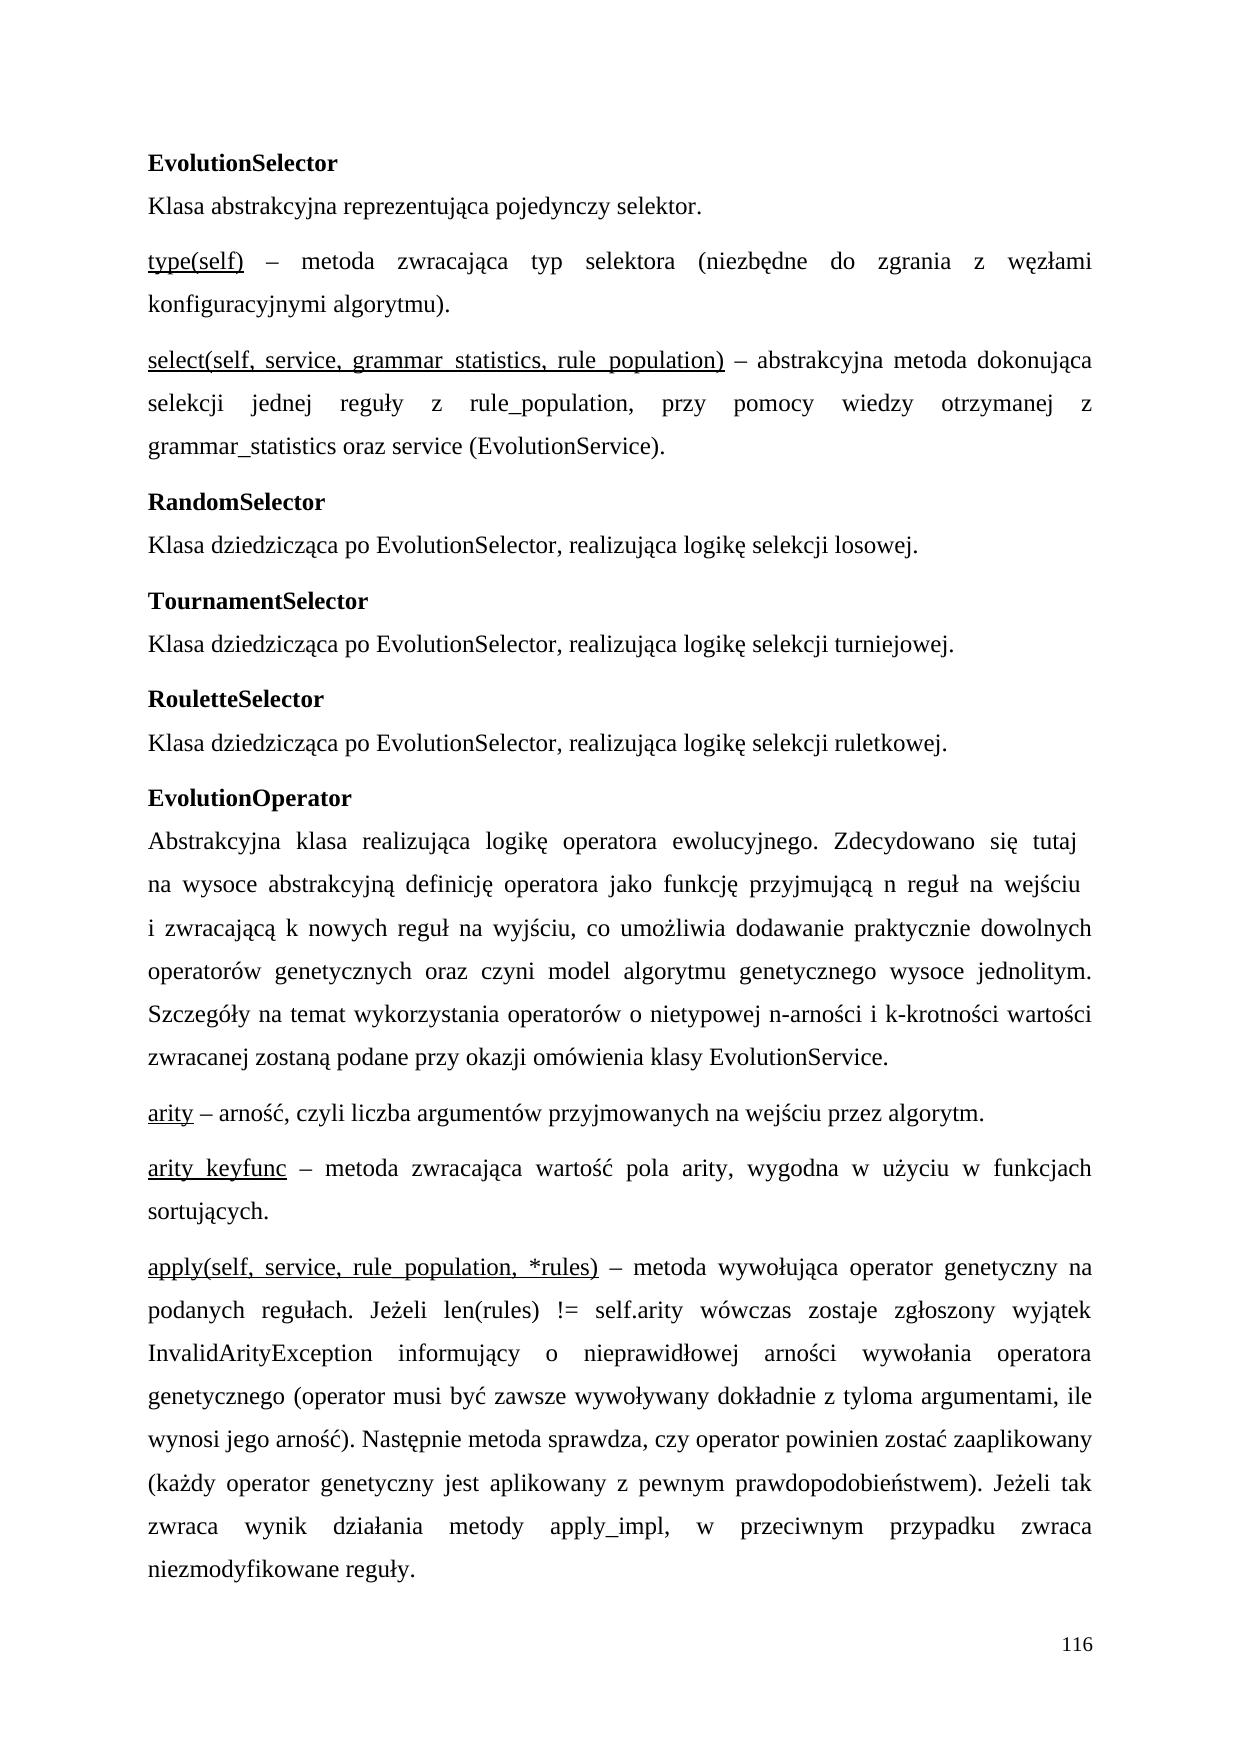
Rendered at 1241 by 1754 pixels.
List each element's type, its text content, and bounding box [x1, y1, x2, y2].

text Klasa abstrakcyjna reprezentująca pojedynczy selektor. [148, 191, 1093, 219]
text EvolutionOperator [148, 783, 1093, 812]
text TournamentSelector [148, 586, 1093, 614]
text arity_keyfunc – metoda zwracająca wartość pola arity, wygodna w użyciu w funkcjach sortujących. [148, 1153, 1093, 1225]
text Klasa dziedzicząca po EvolutionSelector, realizująca logikę selekcji turniejowej. [148, 629, 1093, 658]
text Klasa dziedzicząca po EvolutionSelector, realizująca logikę selekcji ruletkowej. [148, 728, 1093, 756]
text Abstrakcyjna klasa realizująca logikę operatora ewolucyjnego. Zdecydowano się tutaj na wysoce abstrakcyjną definicję operatora jako funkcję przyjmującą n reguł na wejściu i zwracającą k nowych reguł na wyjściu, co umożliwia dodawanie praktycznie dowolnych operatorów genetycznych oraz czyni model algorytmu genetycznego wysoce jednolitym. Szczegóły na temat wykorzystania operatorów o nietypowej n-arności i k-krotności wartości zwracanej zostaną podane przy okazji omówienia klasy EvolutionService. [148, 826, 1093, 1071]
text Klasa dziedzicząca po EvolutionSelector, realizująca logikę selekcji losowej. [148, 530, 1093, 559]
text RandomSelector [148, 487, 1093, 516]
text apply(self, service, rule_population, *rules) – metoda wywołująca operator genetyczny na podanych regułach. Jeżeli len(rules) != self.arity wówczas zostaje zgłoszony wyjątek InvalidArityException informujący o nieprawidłowej arności wywołania operatora genetycznego (operator musi być zawsze wywoływany dokładnie z tyloma argumentami, ile wynosi jego arność). Następnie metoda sprawdza, czy operator powinien zostać zaaplikowany (każdy operator genetyczny jest aplikowany z pewnym prawdopodobieństwem). Jeżeli tak zwraca wynik działania metody apply_impl, w przeciwnym przypadku zwraca niezmodyfikowane reguły. [148, 1252, 1093, 1583]
text arity – arność, czyli liczba argumentów przyjmowanych na wejściu przez algorytm. [148, 1098, 1093, 1126]
text select(self, service, grammar_statistics, rule_population) – abstrakcyjna metoda dokonująca selekcji jednej reguły z rule_population, przy pomocy wiedzy otrzymanej z grammar_statistics oraz service (EvolutionService). [148, 345, 1093, 460]
text type(self) – metoda zwracająca typ selektora (niezbędne do zgrania z węzłami konfiguracyjnymi algorytmu). [148, 246, 1093, 318]
text EvolutionSelector [148, 148, 1093, 176]
text RouletteSelector [148, 684, 1093, 713]
